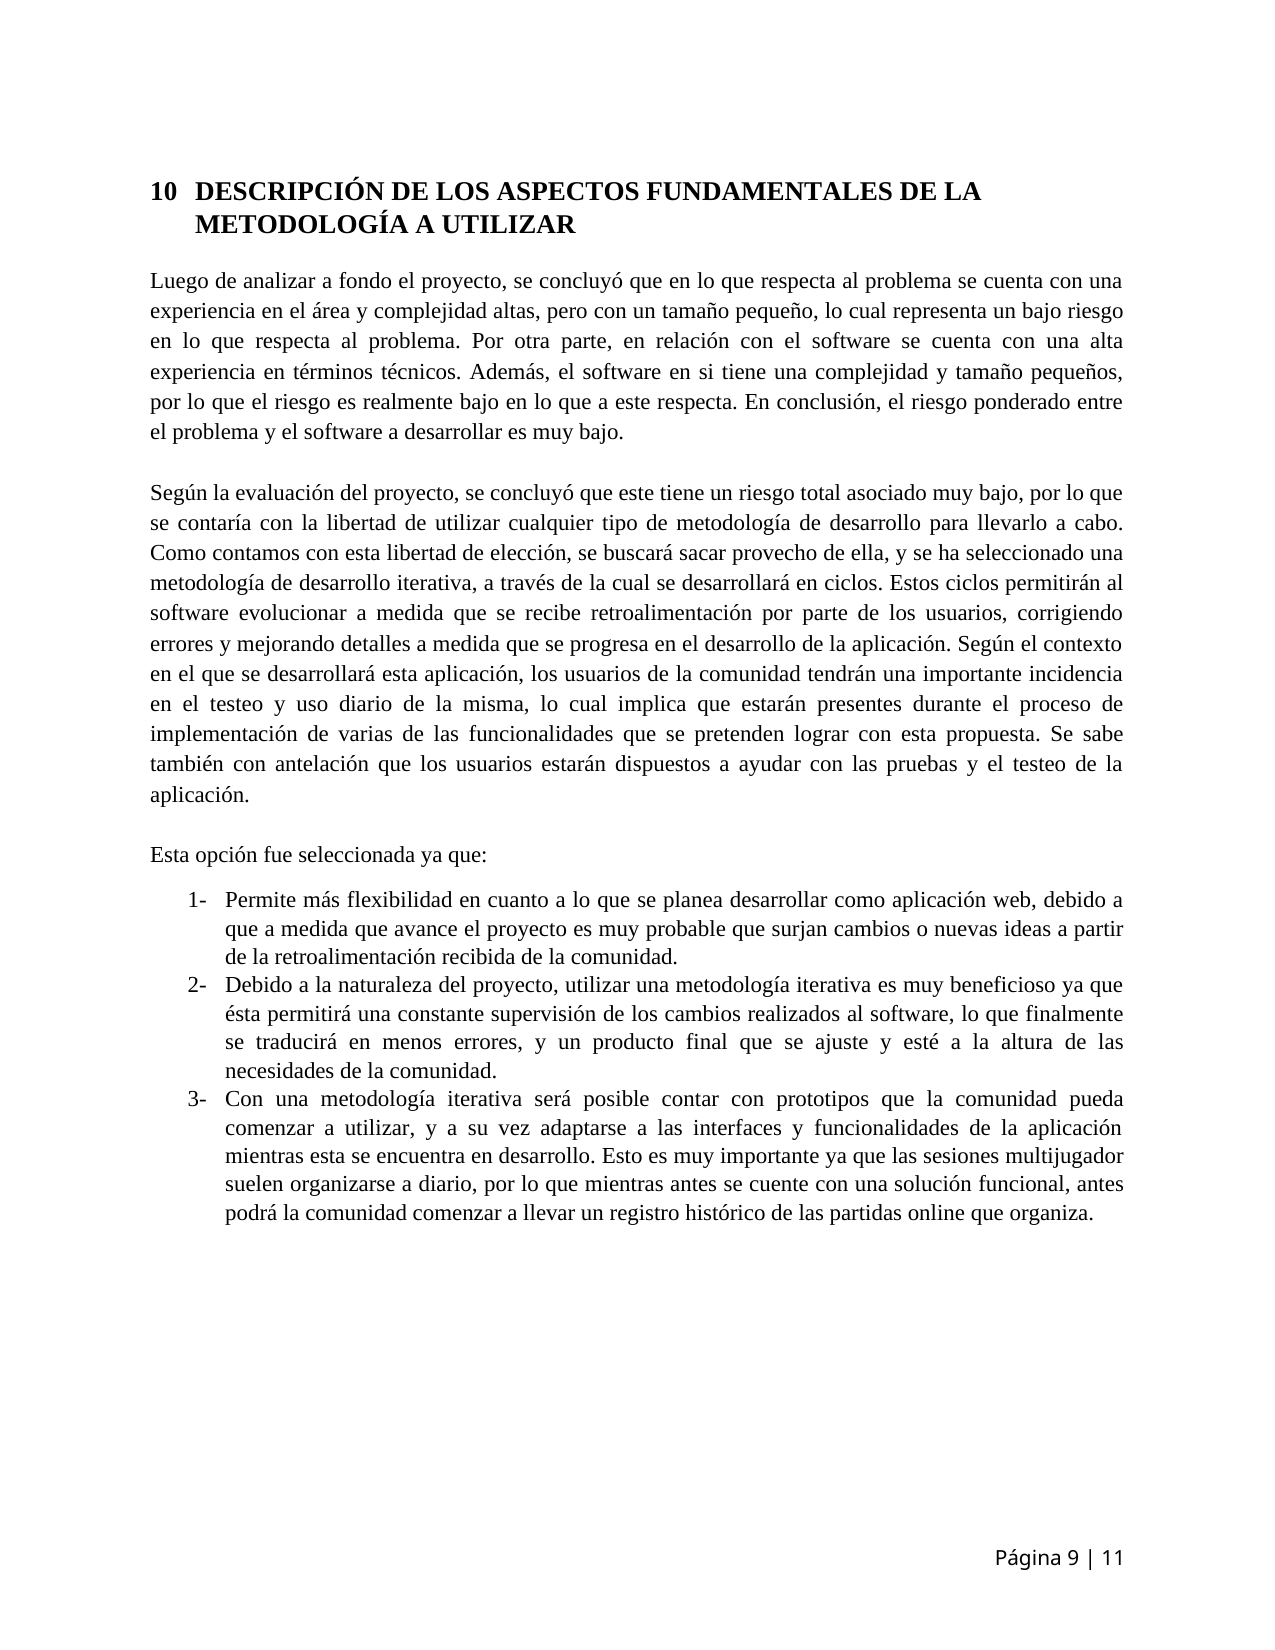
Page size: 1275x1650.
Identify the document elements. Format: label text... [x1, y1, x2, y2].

text Esta opción fue seleccionada ya que: [150, 841, 1125, 867]
list Debido a la naturaleza del proyecto, utilizar una metodología iterativa es muy beneficioso ya que ésta permitirá una constante supervisión de los cambios realizados al software, lo que finalmente se traducirá en menos errores, y un producto final que se ajuste y esté a la altura de las necesidades de la comunidad. [187, 971, 1125, 1083]
list Permite más flexibilidad en cuanto a lo que se planea desarrollar como aplicación web, debido a que a medida que avance el proyecto es muy probable que surjan cambios o nuevas ideas a partir de la retroalimentación recibida de la comunidad. [187, 886, 1125, 969]
list Con una metodología iterativa será posible contar con prototipos que la comunidad pueda comenzar a utilizar, y a su vez adaptarse a las interfaces y funcionalidades de la aplicación mientras esta se encuentra en desarrollo. Esto es muy importante ya que las sesiones multijugador suelen organizarse a diario, por lo que mientras antes se cuente con una solución funcional, antes podrá la comunidad comenzar a llevar un registro histórico de las partidas online que organiza. [187, 1085, 1125, 1225]
text Luego de analizar a fondo el proyecto, se concluyó que en lo que respecta al problema se cuenta con una experiencia en el área y complejidad altas, pero con un tamaño pequeño, lo cual representa un bajo riesgo en lo que respecta al problema. Por otra parte, en relación con el software se cuenta con una alta experiencia en términos técnicos. Además, el software en si tiene una complejidad y tamaño pequeños, por lo que el riesgo es realmente bajo en lo que a este respecta. En conclusión, el riesgo ponderado entre el problema y el software a desarrollar es muy bajo. [150, 267, 1125, 444]
subtitle DESCRIPCIÓN DE LOS ASPECTOS FUNDAMENTALES DE LA METODOLOGÍA A UTILIZAR [150, 175, 1125, 240]
text Según la evaluación del proyecto, se concluyó que este tiene un riesgo total asociado muy bajo, por lo que se contaría con la libertad de utilizar cualquier tipo de metodología de desarrollo para llevarlo a cabo. Como contamos con esta libertad de elección, se buscará sacar provecho de ella, y se ha seleccionado una metodología de desarrollo iterativa, a través de la cual se desarrollará en ciclos. Estos ciclos permitirán al software evolucionar a medida que se recibe retroalimentación por parte de los usuarios, corrigiendo errores y mejorando detalles a medida que se progresa en el desarrollo de la aplicación. Según el contexto en el que se desarrollará esta aplicación, los usuarios de la comunidad tendrán una importante incidencia en el testeo y uso diario de la misma, lo cual implica que estarán presentes durante el proceso de implementación de varias de las funcionalidades que se pretenden lograr con esta propuesta. Se sabe también con antelación que los usuarios estarán dispuestos a ayudar con las pruebas y el testeo de la aplicación. [150, 478, 1125, 807]
